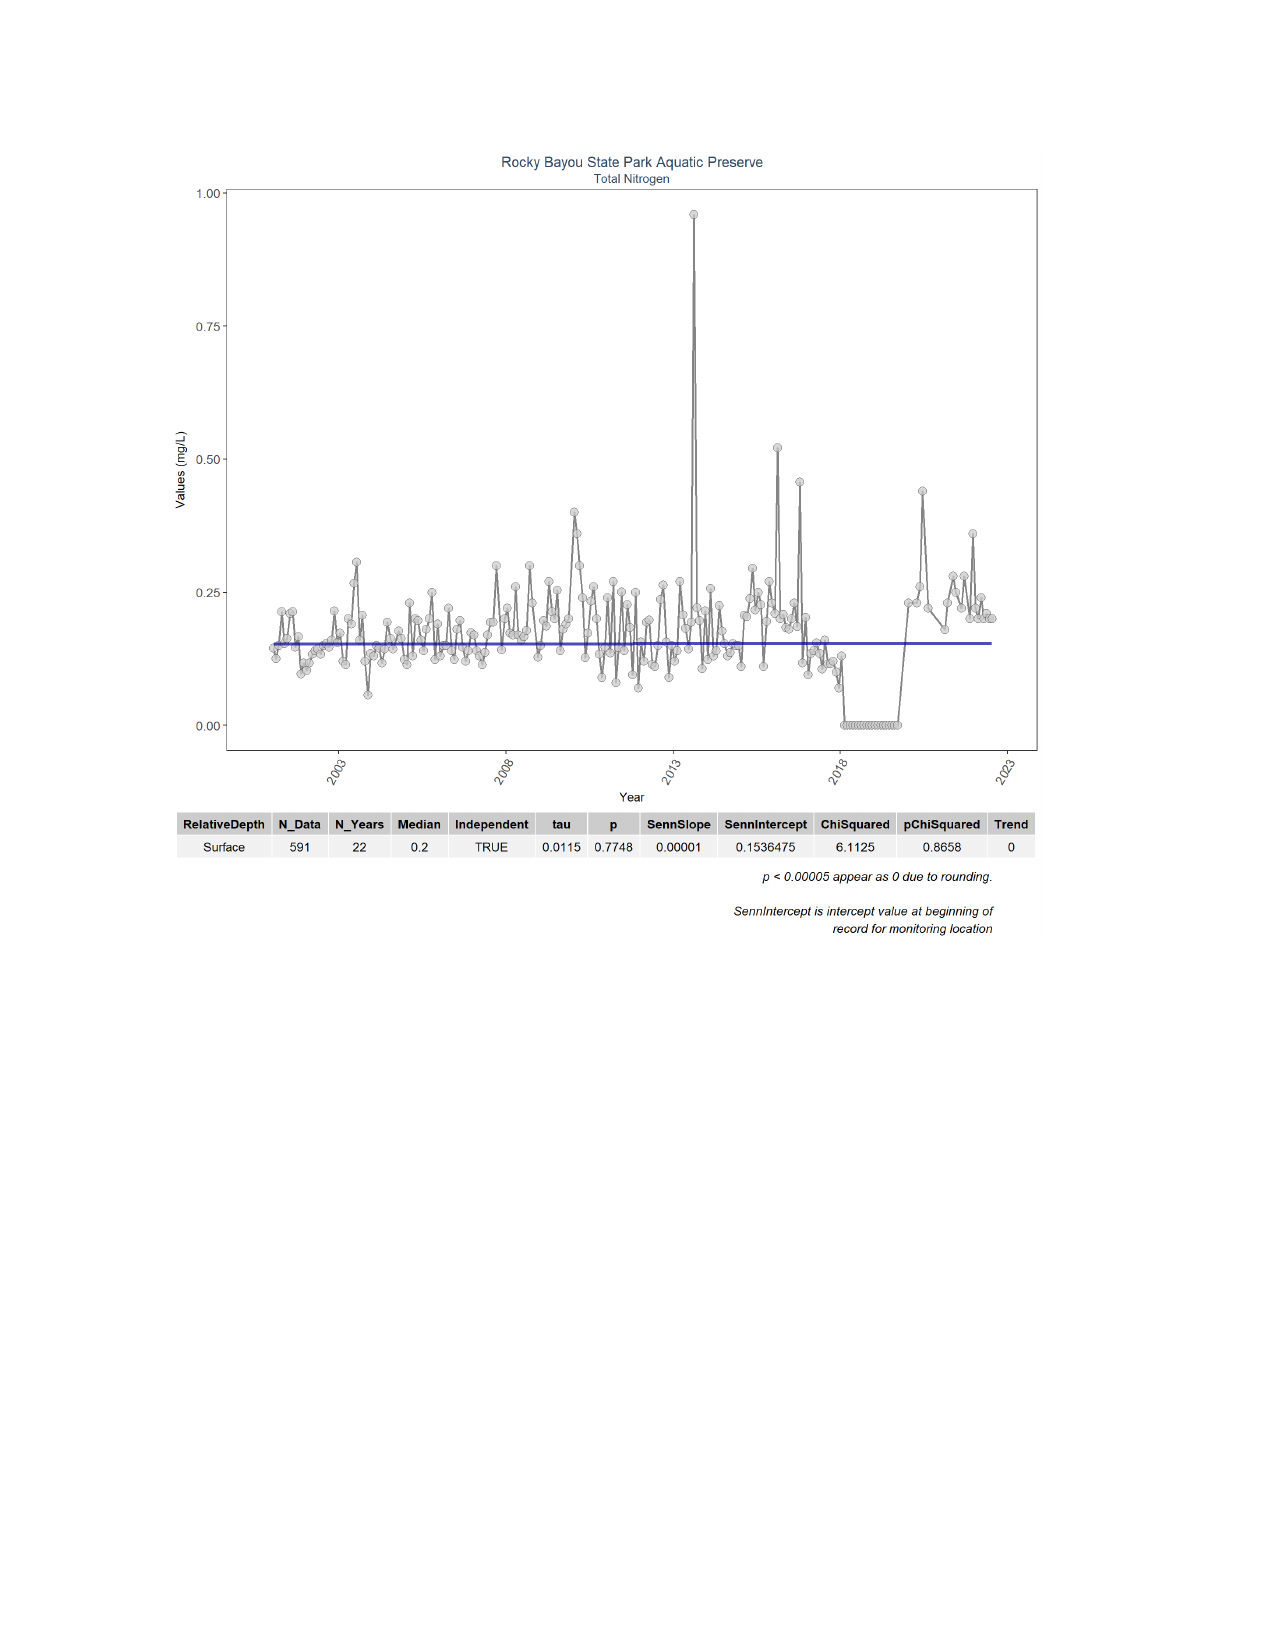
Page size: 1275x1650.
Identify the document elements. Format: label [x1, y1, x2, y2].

picture [168, 150, 1044, 938]
